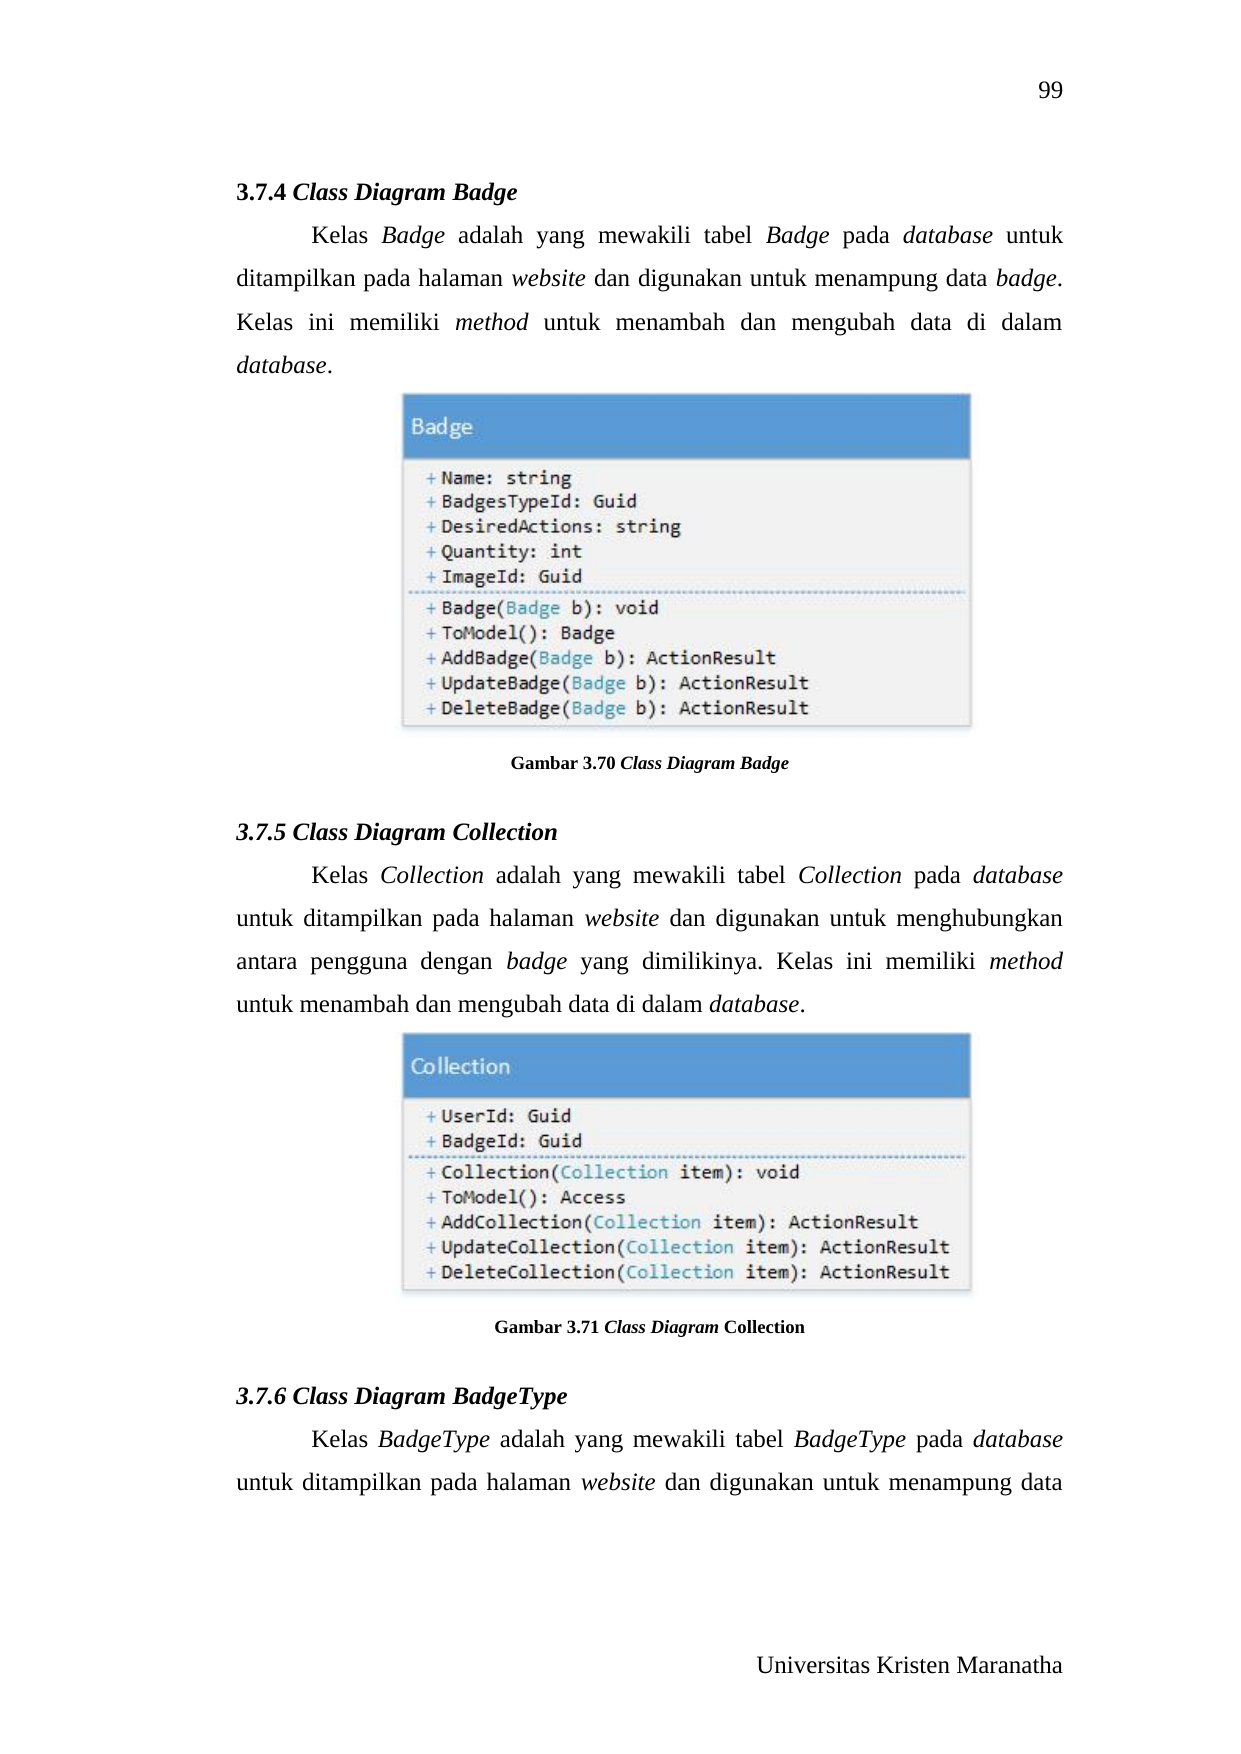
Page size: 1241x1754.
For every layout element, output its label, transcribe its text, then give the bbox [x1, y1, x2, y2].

picture [395, 1032, 980, 1302]
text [236, 1424, 1063, 1496]
subtitle Class Diagram Badge [236, 177, 1063, 206]
subtitle Class Diagram BadgeType [236, 1381, 1063, 1410]
subtitle Class Diagram Collection [236, 817, 1063, 845]
text Kelas Badge adalah yang mewakili tabel Badge pada database untuk ditampilkan pada halaman website dan digunakan untuk menampung data badge. Kelas ini memiliki method untuk menambah dan mengubah data di dalam database. [236, 220, 1063, 378]
text Kelas Collection adalah yang mewakili tabel Collection pada database untuk ditampilkan pada halaman website dan digunakan untuk menghubungkan antara pengguna dengan badge yang dimilikinya. Kelas ini memiliki method untuk menambah dan mengubah data di dalam database. [236, 860, 1063, 1018]
picture [395, 392, 980, 738]
